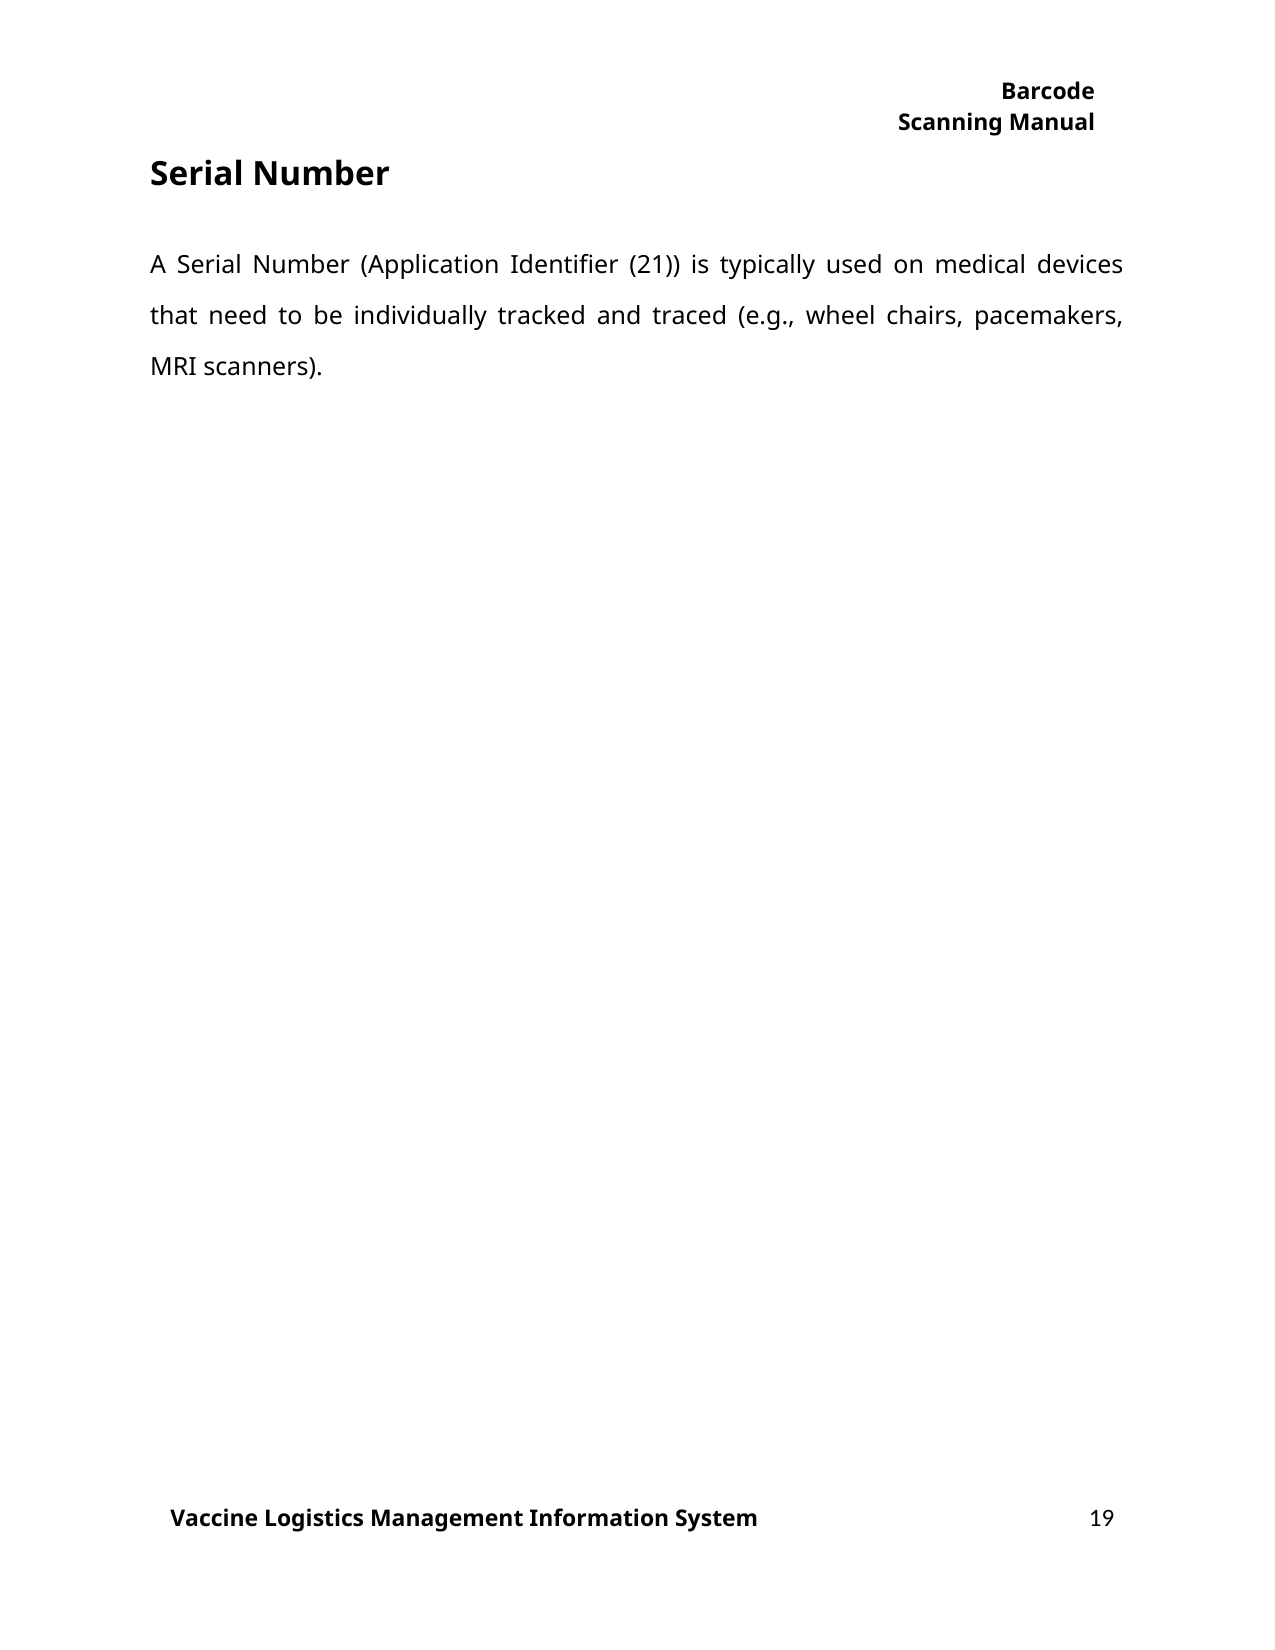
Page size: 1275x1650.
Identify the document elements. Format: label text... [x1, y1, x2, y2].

subtitle Serial Number [150, 150, 1125, 195]
text A Serial Number (Application Identifier (21)) is typically used on medical devices that need to be individually tracked and traced (e.g., wheel chairs, pacemakers, MRI scanners). [150, 246, 1125, 383]
